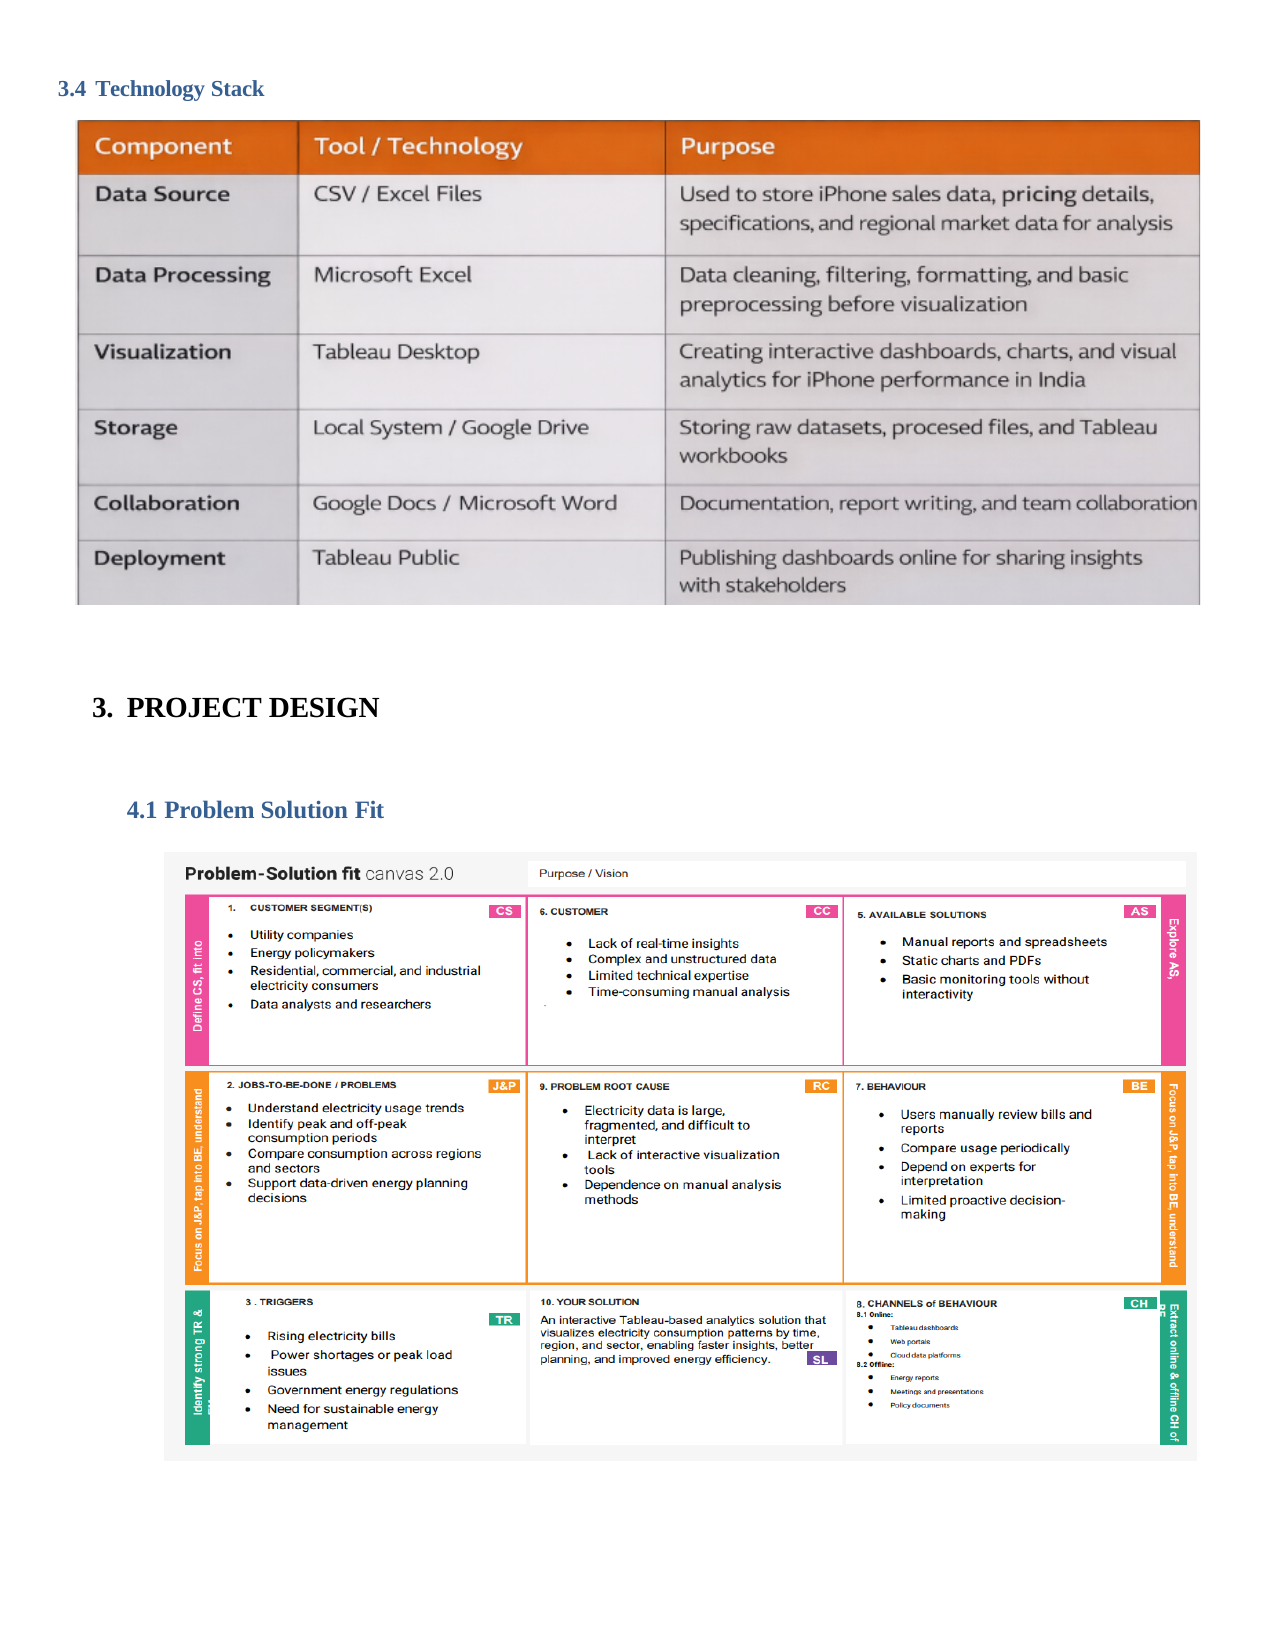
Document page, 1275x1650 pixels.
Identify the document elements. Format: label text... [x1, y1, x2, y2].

picture [75, 120, 1200, 605]
list PROJECT DESIGN [92, 690, 1200, 724]
list Technology Stack [58, 75, 1200, 101]
picture [164, 852, 1197, 1461]
